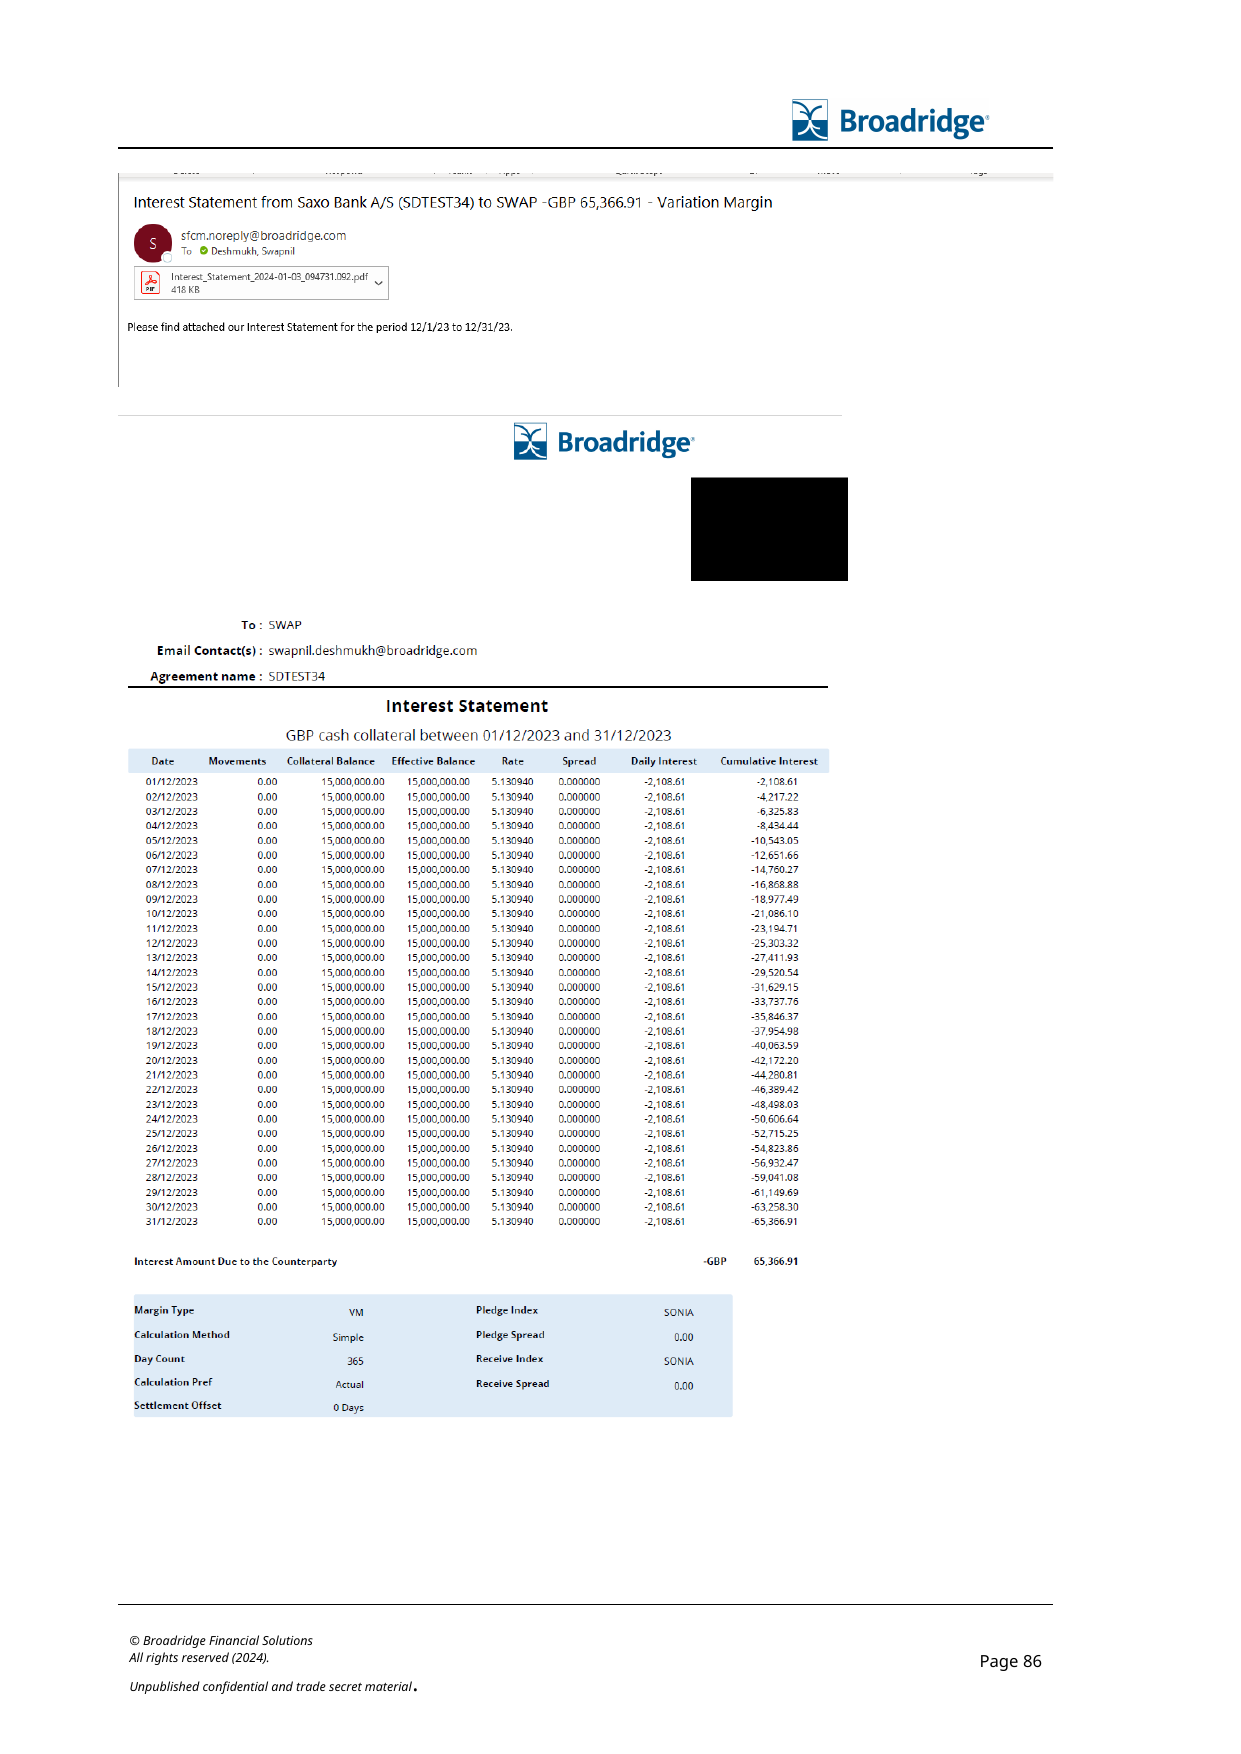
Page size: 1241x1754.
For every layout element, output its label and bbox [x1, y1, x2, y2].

picture [118, 414, 1053, 1453]
picture [118, 173, 1054, 387]
picture [792, 98, 990, 142]
